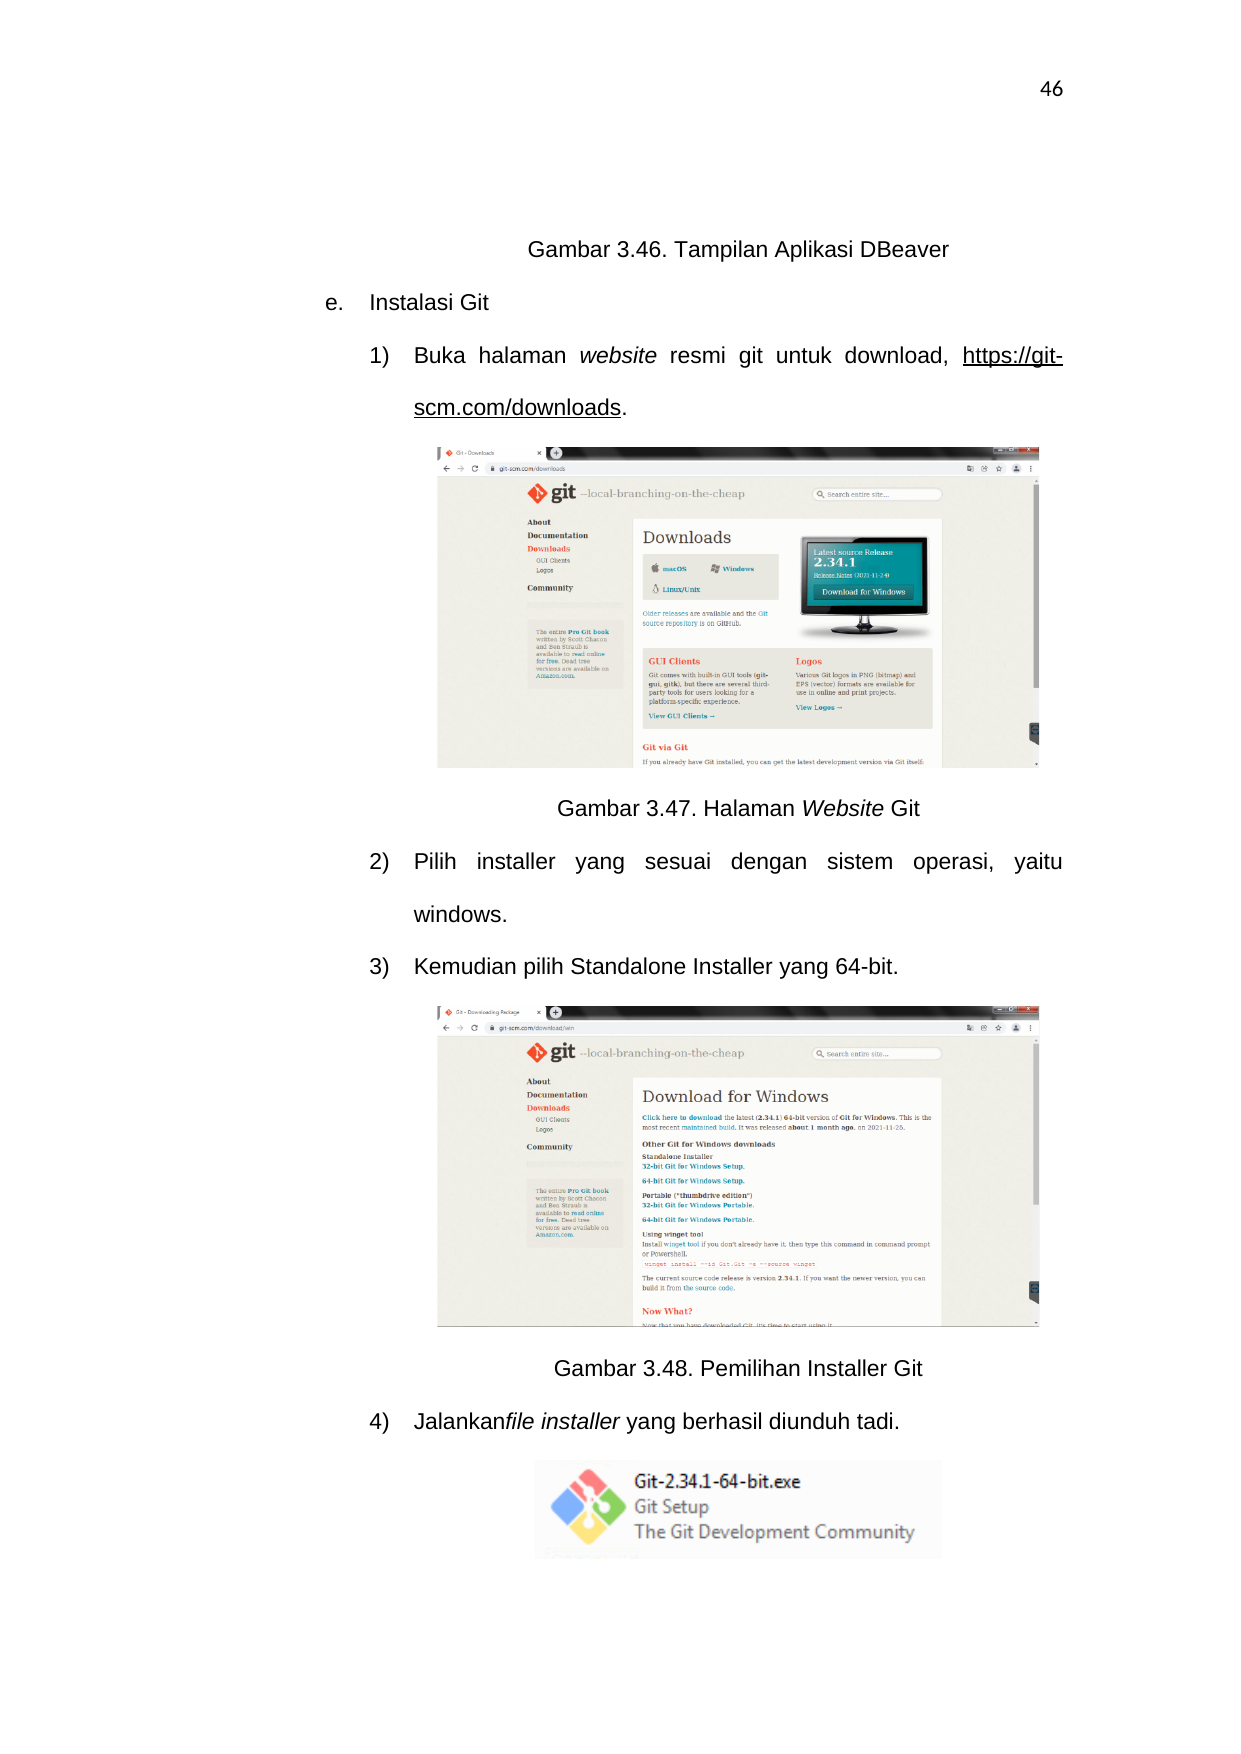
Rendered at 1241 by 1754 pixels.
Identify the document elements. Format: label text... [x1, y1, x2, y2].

list Buka halaman website resmi git untuk download, https://git-scm.com/downloads. [369, 342, 1063, 421]
list Kemudian pilih Standalone Installer yang 64-bit. [369, 953, 1063, 980]
list Gambar 3.47. Halaman Website Git [413, 795, 1063, 822]
picture [534, 1460, 943, 1559]
list Instalasi Git [325, 289, 1063, 315]
list Gambar 3.48. Pemilihan Installer Git [413, 1355, 1063, 1381]
list Jalankanfile installer yang berhasil diunduh tadi. [369, 1408, 1063, 1434]
picture [437, 447, 1040, 768]
list Gambar 3.46. Tampilan Aplikasi DBeaver [413, 236, 1063, 263]
picture [437, 1006, 1040, 1327]
list Pilih installer yang sesuai dengan sistem operasi, yaitu windows. [369, 848, 1063, 927]
